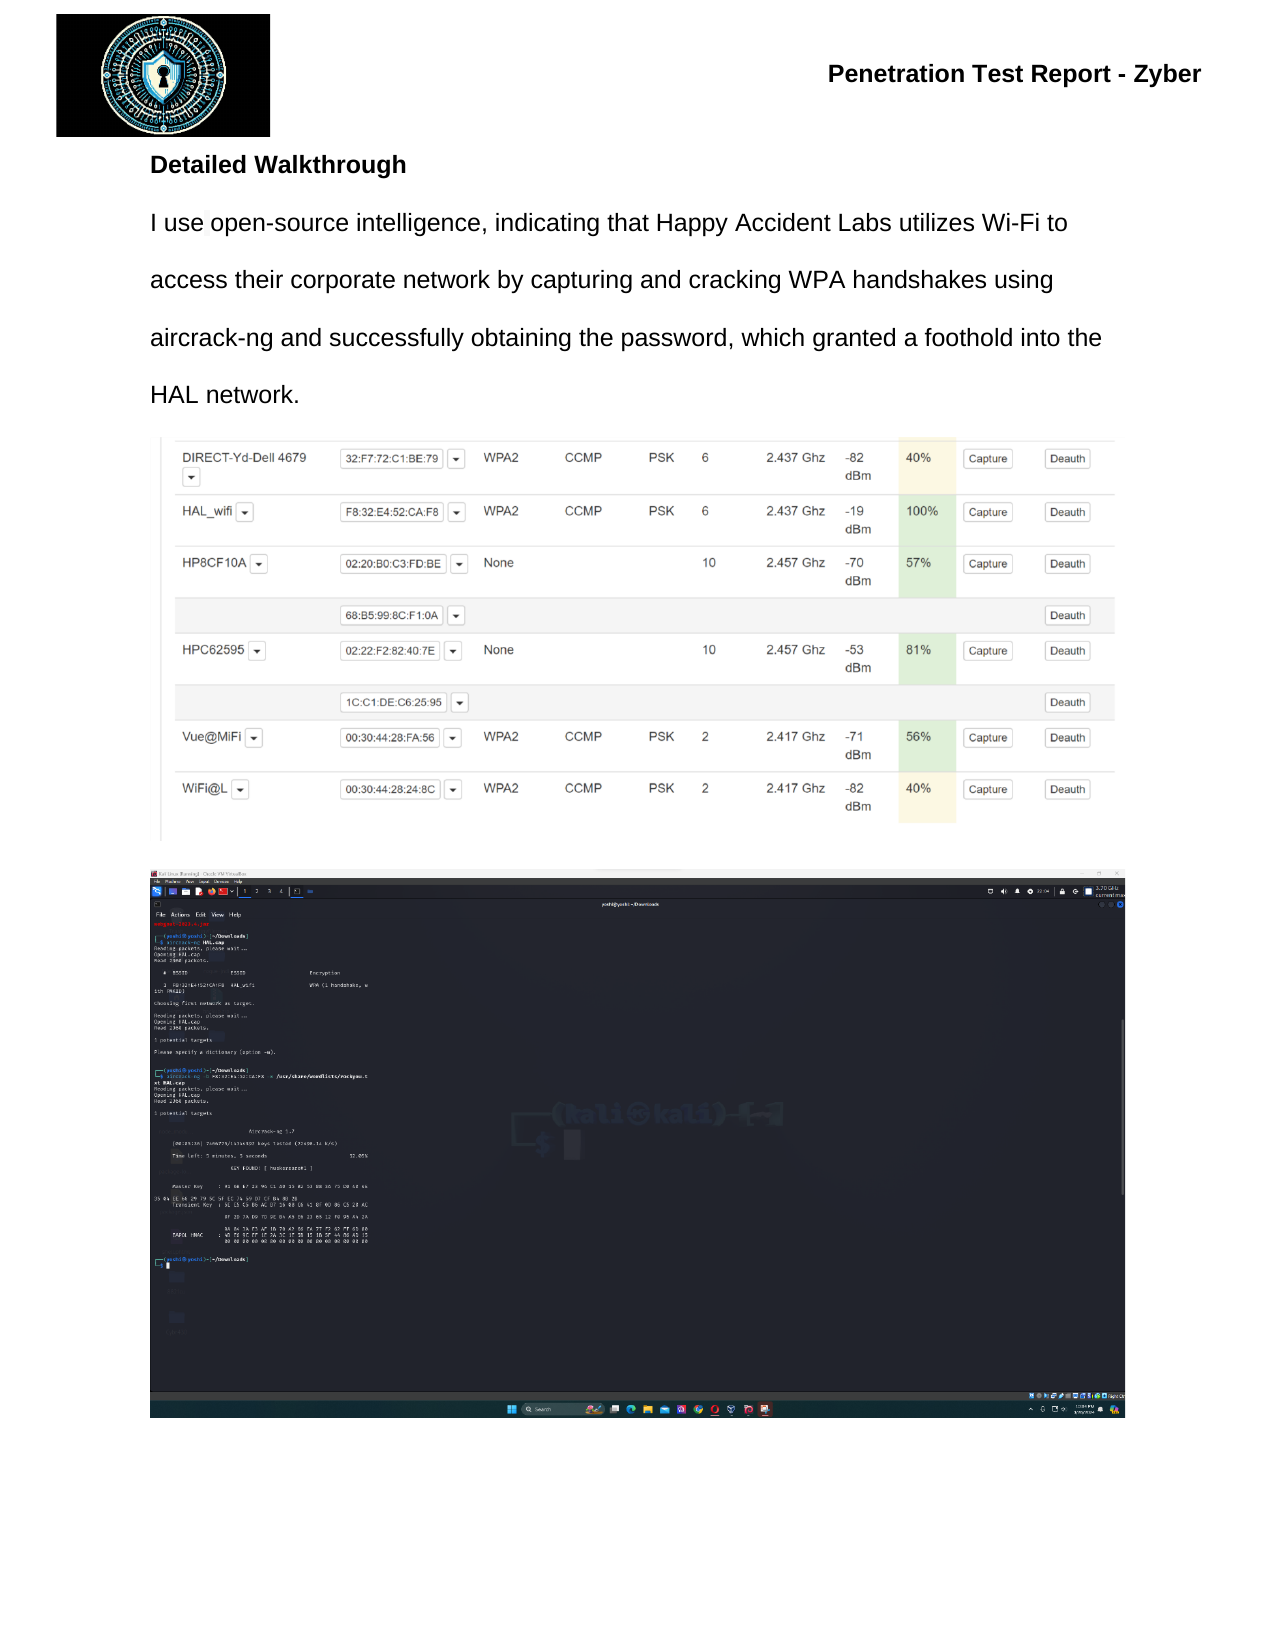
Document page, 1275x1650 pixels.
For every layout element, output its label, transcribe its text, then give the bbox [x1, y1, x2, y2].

text Detailed Walkthrough [150, 150, 1125, 179]
picture [150, 869, 1125, 1418]
picture [150, 437, 1125, 841]
text I use open-source intelligence, indicating that Happy Accident Labs utilizes Wi-Fi to access their corporate network by capturing and cracking WPA handshakes using aircrack-ng and successfully obtaining the password, which granted a foothold into the HAL network. [150, 207, 1125, 409]
picture [56, 14, 271, 137]
